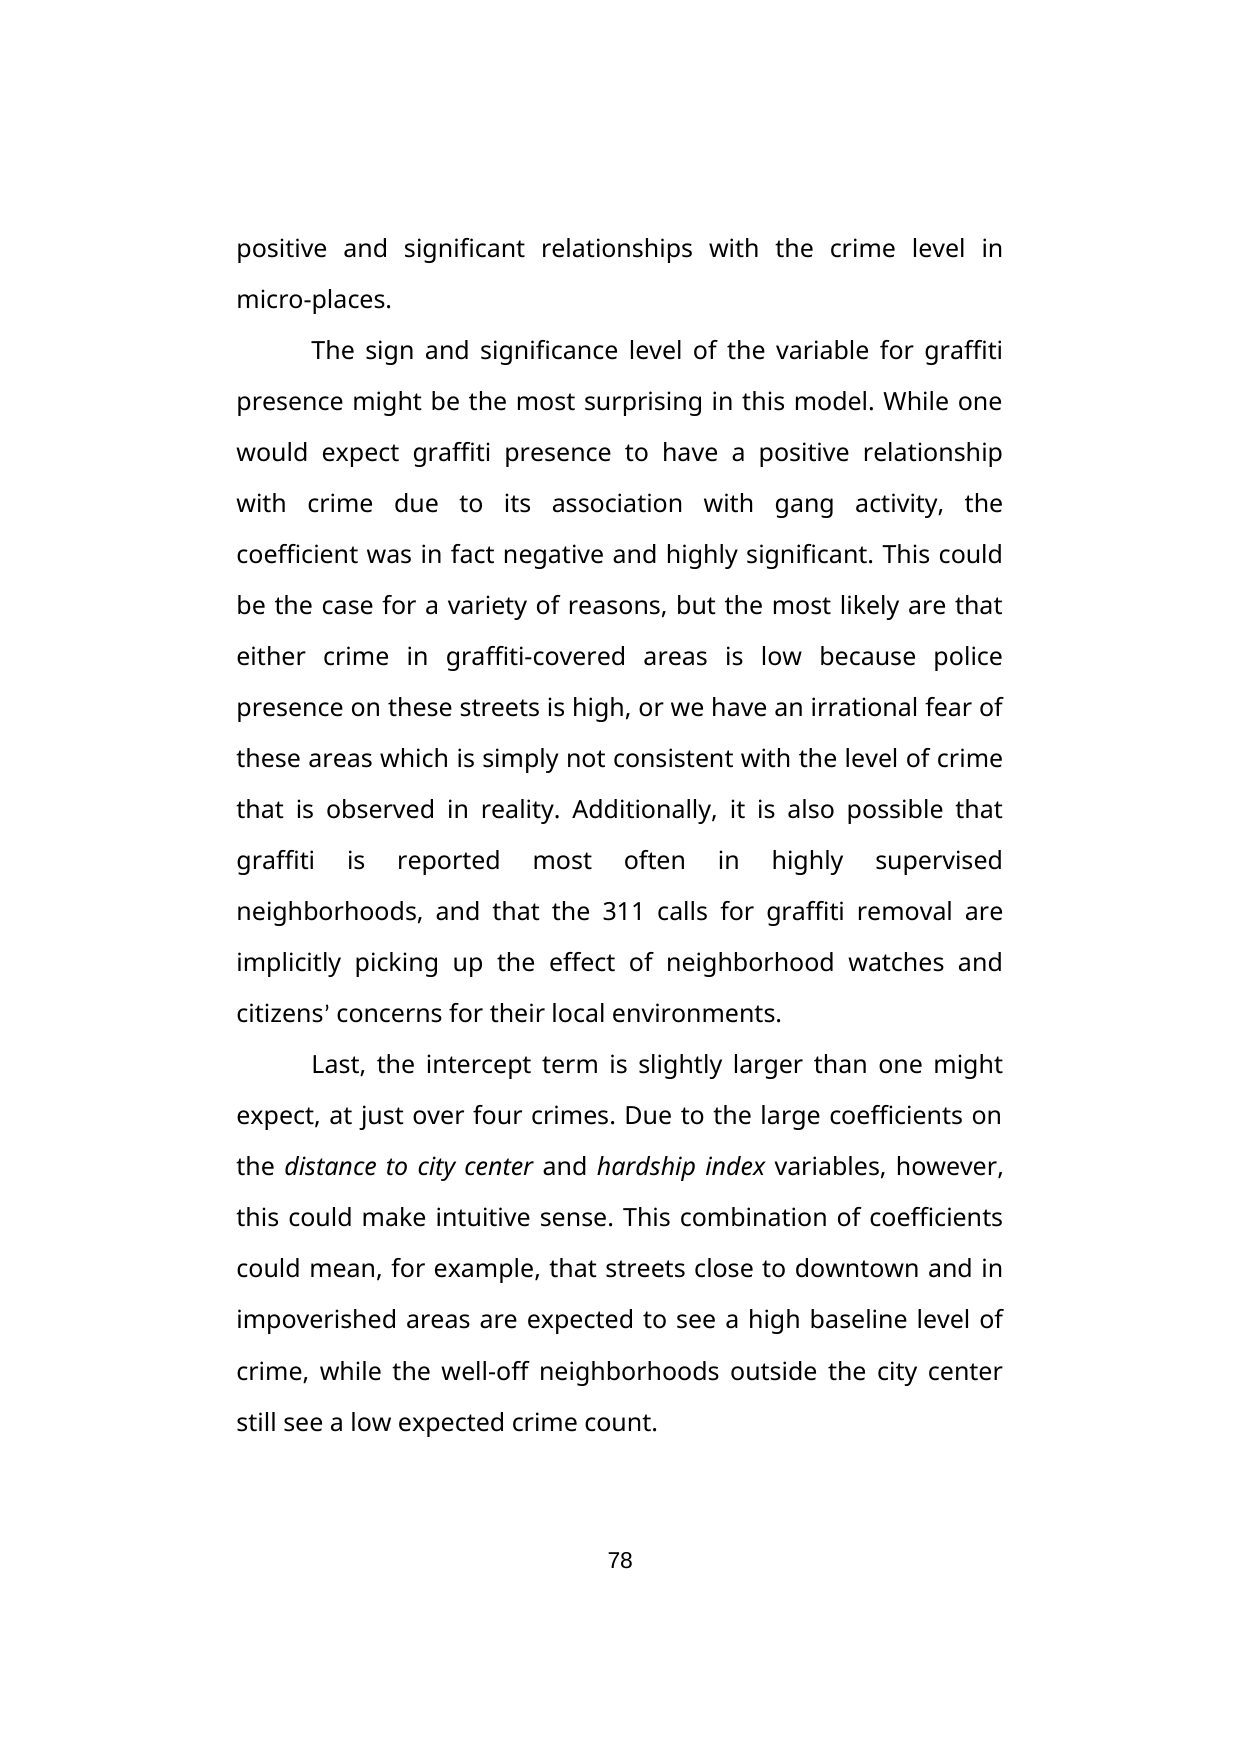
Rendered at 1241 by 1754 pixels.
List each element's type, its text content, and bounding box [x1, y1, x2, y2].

text The sign and significance level of the variable for graffiti presence might be the most surprising in this model. While one would expect graffiti presence to have a positive relationship with crime due to its association with gang activity, the coefficient was in fact negative and highly significant. This could be the case for a variety of reasons, but the most likely are that either crime in graffiti-covered areas is low because police presence on these streets is high, or we have an irrational fear of these areas which is simply not consistent with the level of crime that is observed in reality. Additionally, it is also possible that graffiti is reported most often in highly supervised neighborhoods, and that the 311 calls for graffiti removal are implicitly picking up the effect of neighborhood watches and citizens’ concerns for their local environments. [236, 332, 1004, 1030]
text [236, 230, 1004, 315]
text Last, the intercept term is slightly larger than one might expect, at just over four crimes. Due to the large coefficients on the distance to city center and hardship index variables, however, this could make intuitive sense. This combination of coefficients could mean, for example, that streets close to downtown and in impoverished areas are expected to see a high baseline level of crime, while the well-off neighborhoods outside the city center still see a low expected crime count. [236, 1047, 1004, 1438]
